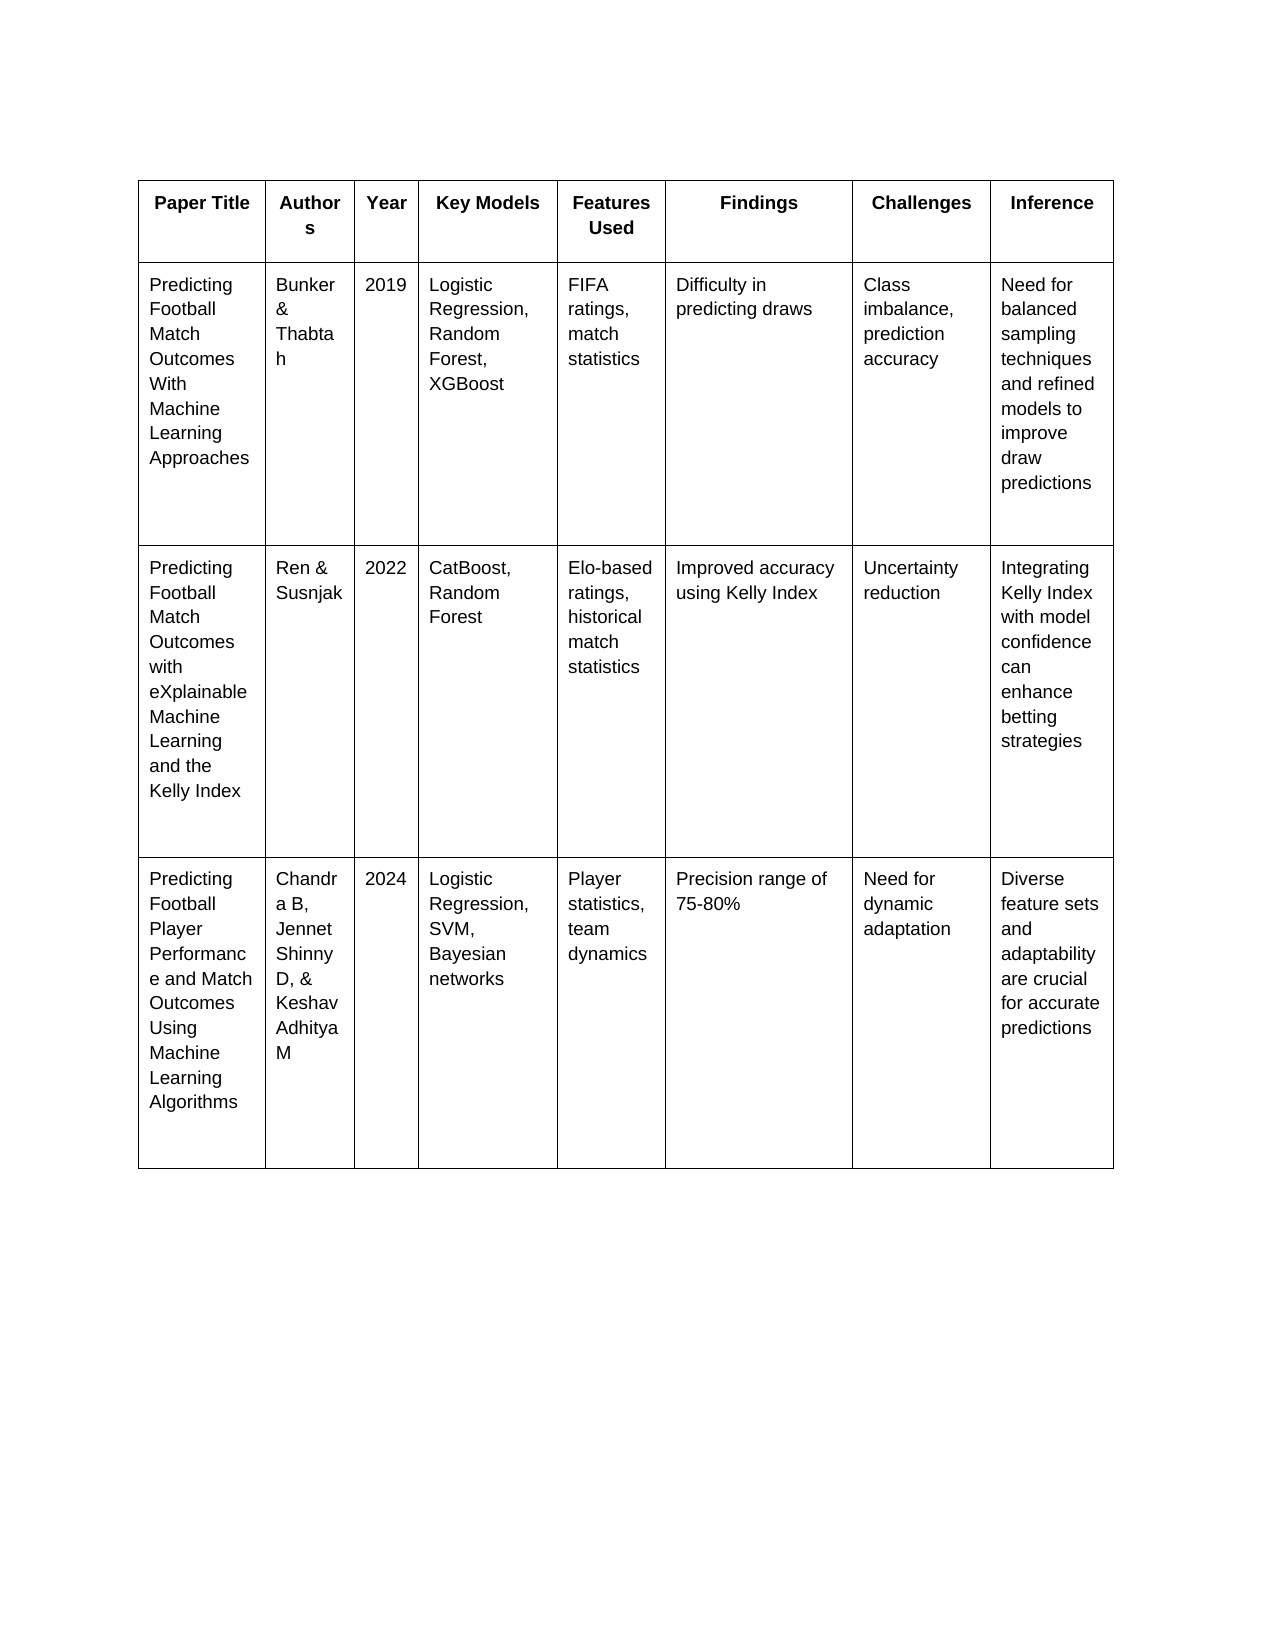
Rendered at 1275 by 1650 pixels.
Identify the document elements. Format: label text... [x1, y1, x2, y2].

table_cell Logistic Regression, Random Forest, XGBoost [419, 263, 557, 545]
table_header Challenges [853, 181, 990, 262]
table_header Paper Title [139, 181, 265, 262]
table_cell Player statistics, team dynamics [558, 858, 665, 1168]
table_cell 2019 [355, 263, 418, 545]
table_header Year [355, 181, 418, 262]
table_cell Precision range of 75-80% [666, 858, 852, 1168]
table_header Authors [266, 181, 354, 262]
table_cell Predicting Football Match Outcomes with eXplainable Machine Learning and the Kelly Index [139, 546, 265, 857]
table_cell Ren & Susnjak [266, 546, 354, 857]
table_header Inference [991, 181, 1113, 262]
table_cell Predicting Football Match Outcomes With Machine Learning Approaches [139, 263, 265, 545]
table_cell Predicting Football Player Performance and Match Outcomes Using Machine Learning Algorithms [139, 858, 265, 1168]
table_cell Logistic Regression, SVM, Bayesian networks [419, 858, 557, 1168]
table_cell Integrating Kelly Index with model confidence can enhance betting strategies [991, 546, 1113, 857]
table_cell Elo-based ratings, historical match statistics [558, 546, 665, 857]
table_header Features Used [558, 181, 665, 262]
table_cell Bunker & Thabtah [266, 263, 354, 545]
table_cell Need for dynamic adaptation [853, 858, 990, 1168]
table_cell Difficulty in predicting draws [666, 263, 852, 545]
table_cell Improved accuracy using Kelly Index [666, 546, 852, 857]
table_cell CatBoost, Random Forest [419, 546, 557, 857]
table_cell Need for balanced sampling techniques and refined models to improve draw predictions [991, 263, 1113, 545]
table_cell 2024 [355, 858, 418, 1168]
table_header Key Models [419, 181, 557, 262]
table_cell Uncertainty reduction [853, 546, 990, 857]
table_cell FIFA ratings, match statistics [558, 263, 665, 545]
table_cell 2022 [355, 546, 418, 857]
table_cell Chandra B, Jennet Shinny D, & Keshav Adhitya M [266, 858, 354, 1168]
table_header Findings [666, 181, 852, 262]
table_cell Class imbalance, prediction accuracy [853, 263, 990, 545]
table_cell Diverse feature sets and adaptability are crucial for accurate predictions [991, 858, 1113, 1168]
